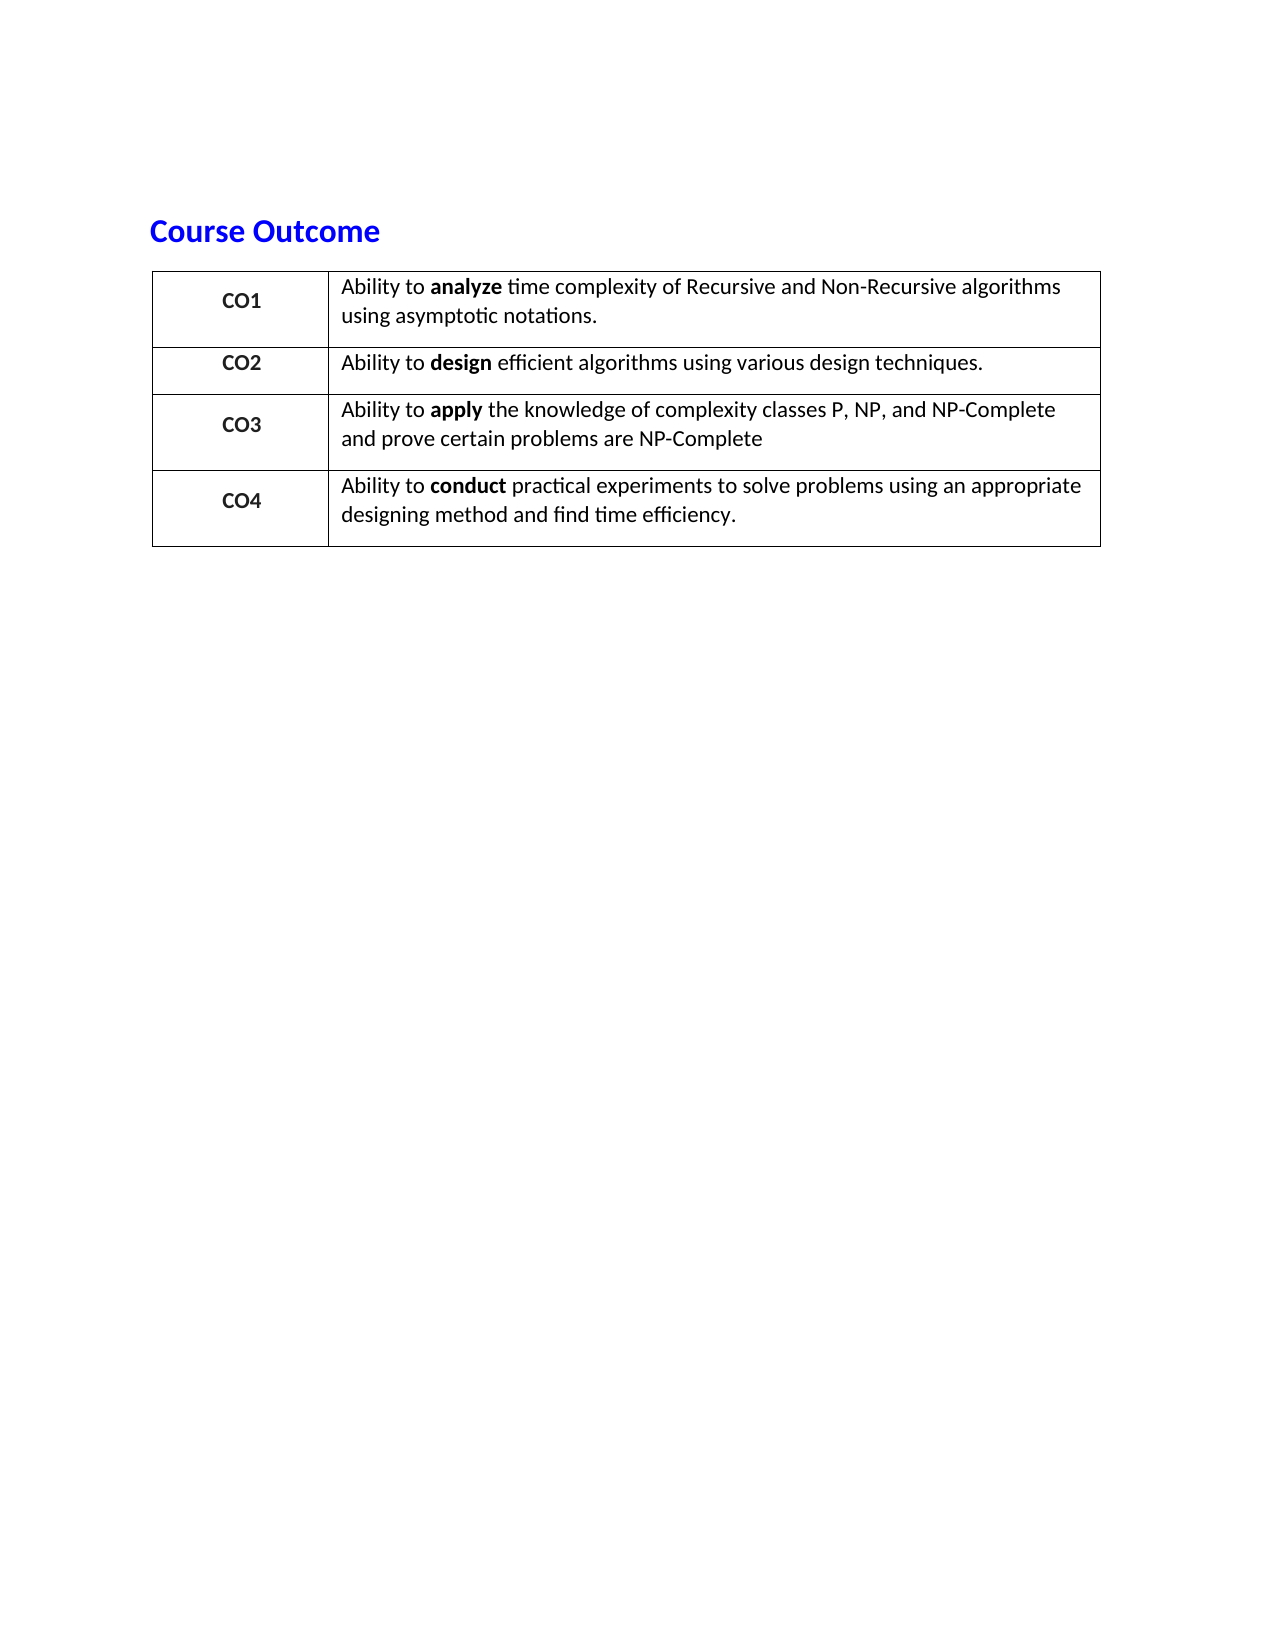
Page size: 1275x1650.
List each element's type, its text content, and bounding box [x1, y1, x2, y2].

table_cell Ability to design efficient algorithms using various design techniques. [329, 348, 1100, 393]
table_cell Ability to apply the knowledge of complexity classes P, NP, and NP-Complete and prove certain problems are NP-Complete [329, 395, 1100, 470]
text Course Outcome [150, 210, 1164, 251]
table_cell CO2 [153, 348, 328, 393]
table_header Ability to analyze time complexity of Recursive and Non-Recursive algorithms using asymptotic notations. [329, 272, 1100, 347]
table_cell Ability to conduct practical experiments to solve problems using an appropriate designing method and find time efficiency. [329, 471, 1100, 546]
table_header CO1 [153, 272, 328, 347]
table_cell CO4 [153, 471, 328, 546]
table_cell CO3 [153, 395, 328, 470]
